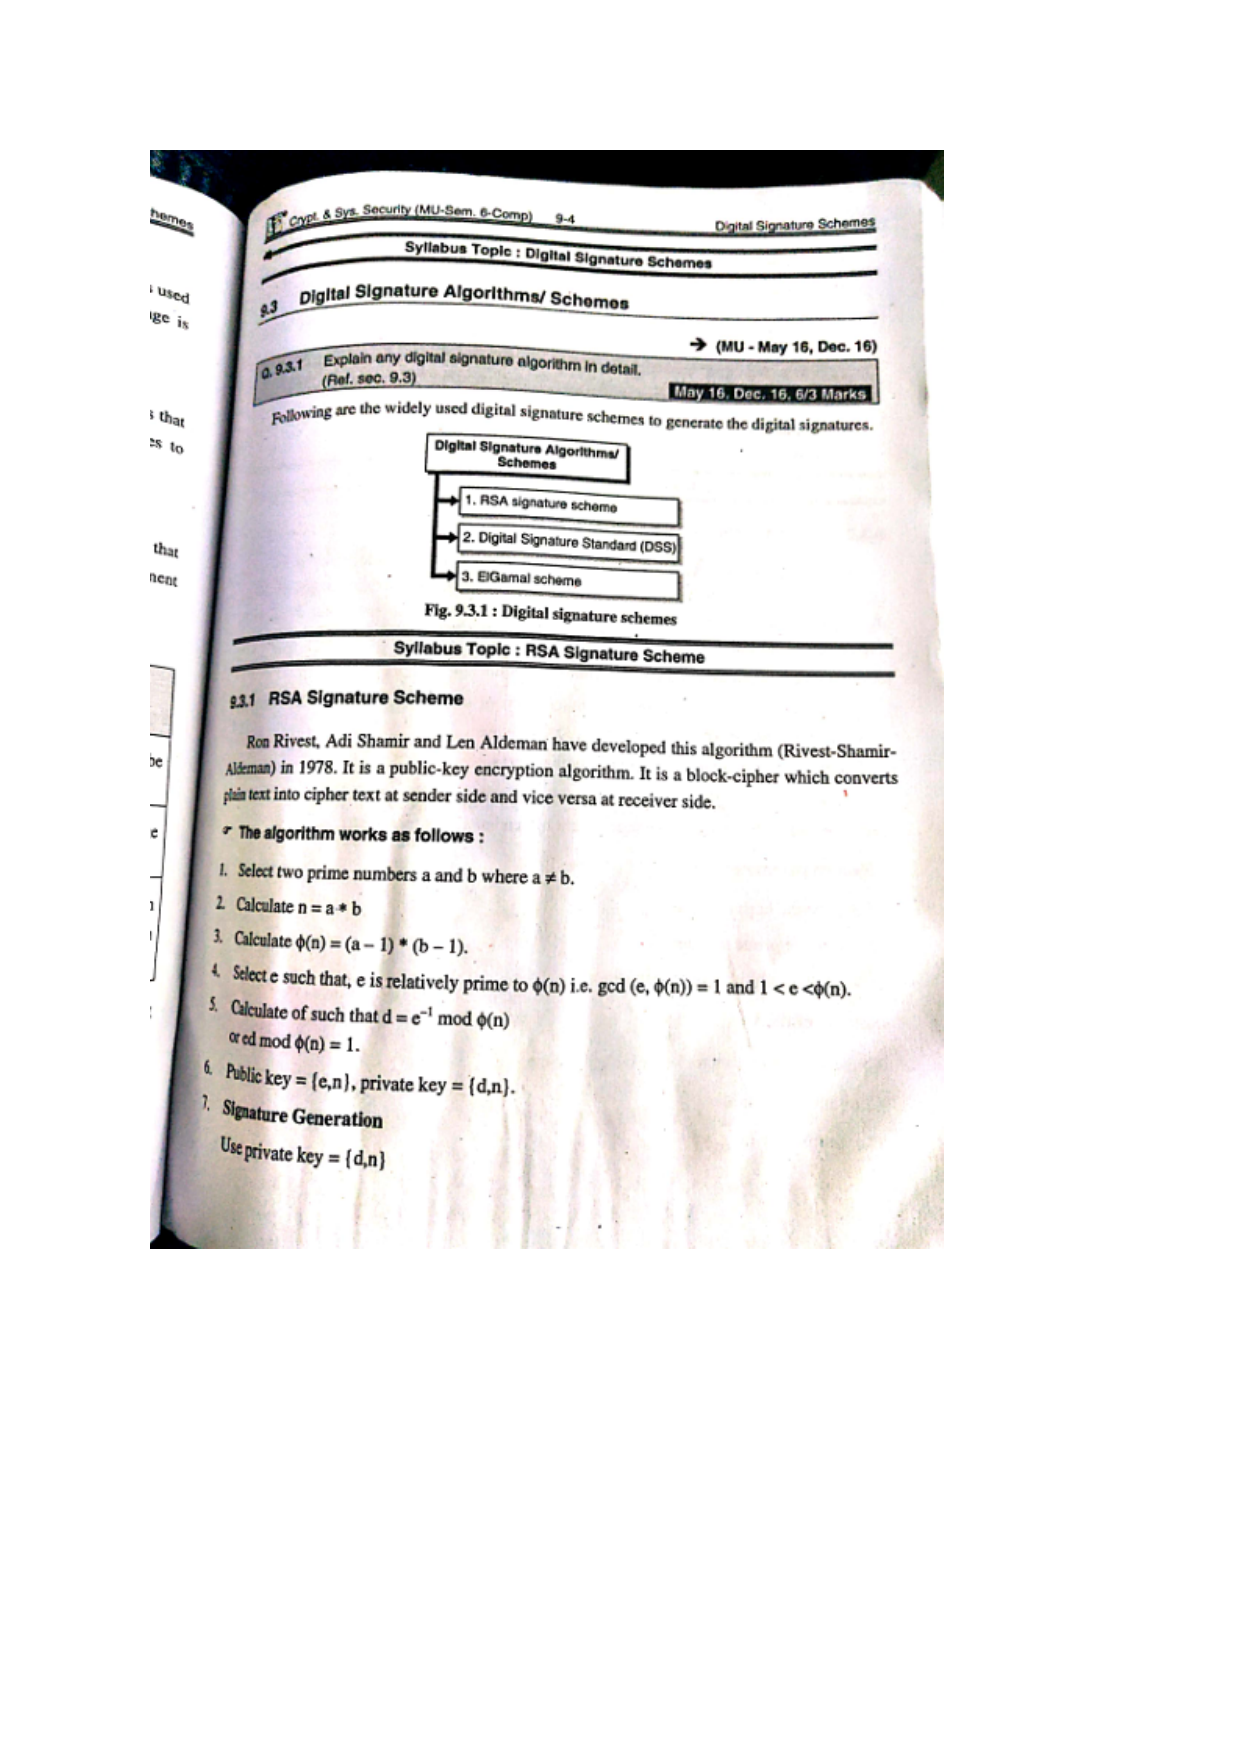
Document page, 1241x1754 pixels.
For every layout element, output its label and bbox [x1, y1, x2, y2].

picture [150, 150, 944, 1249]
